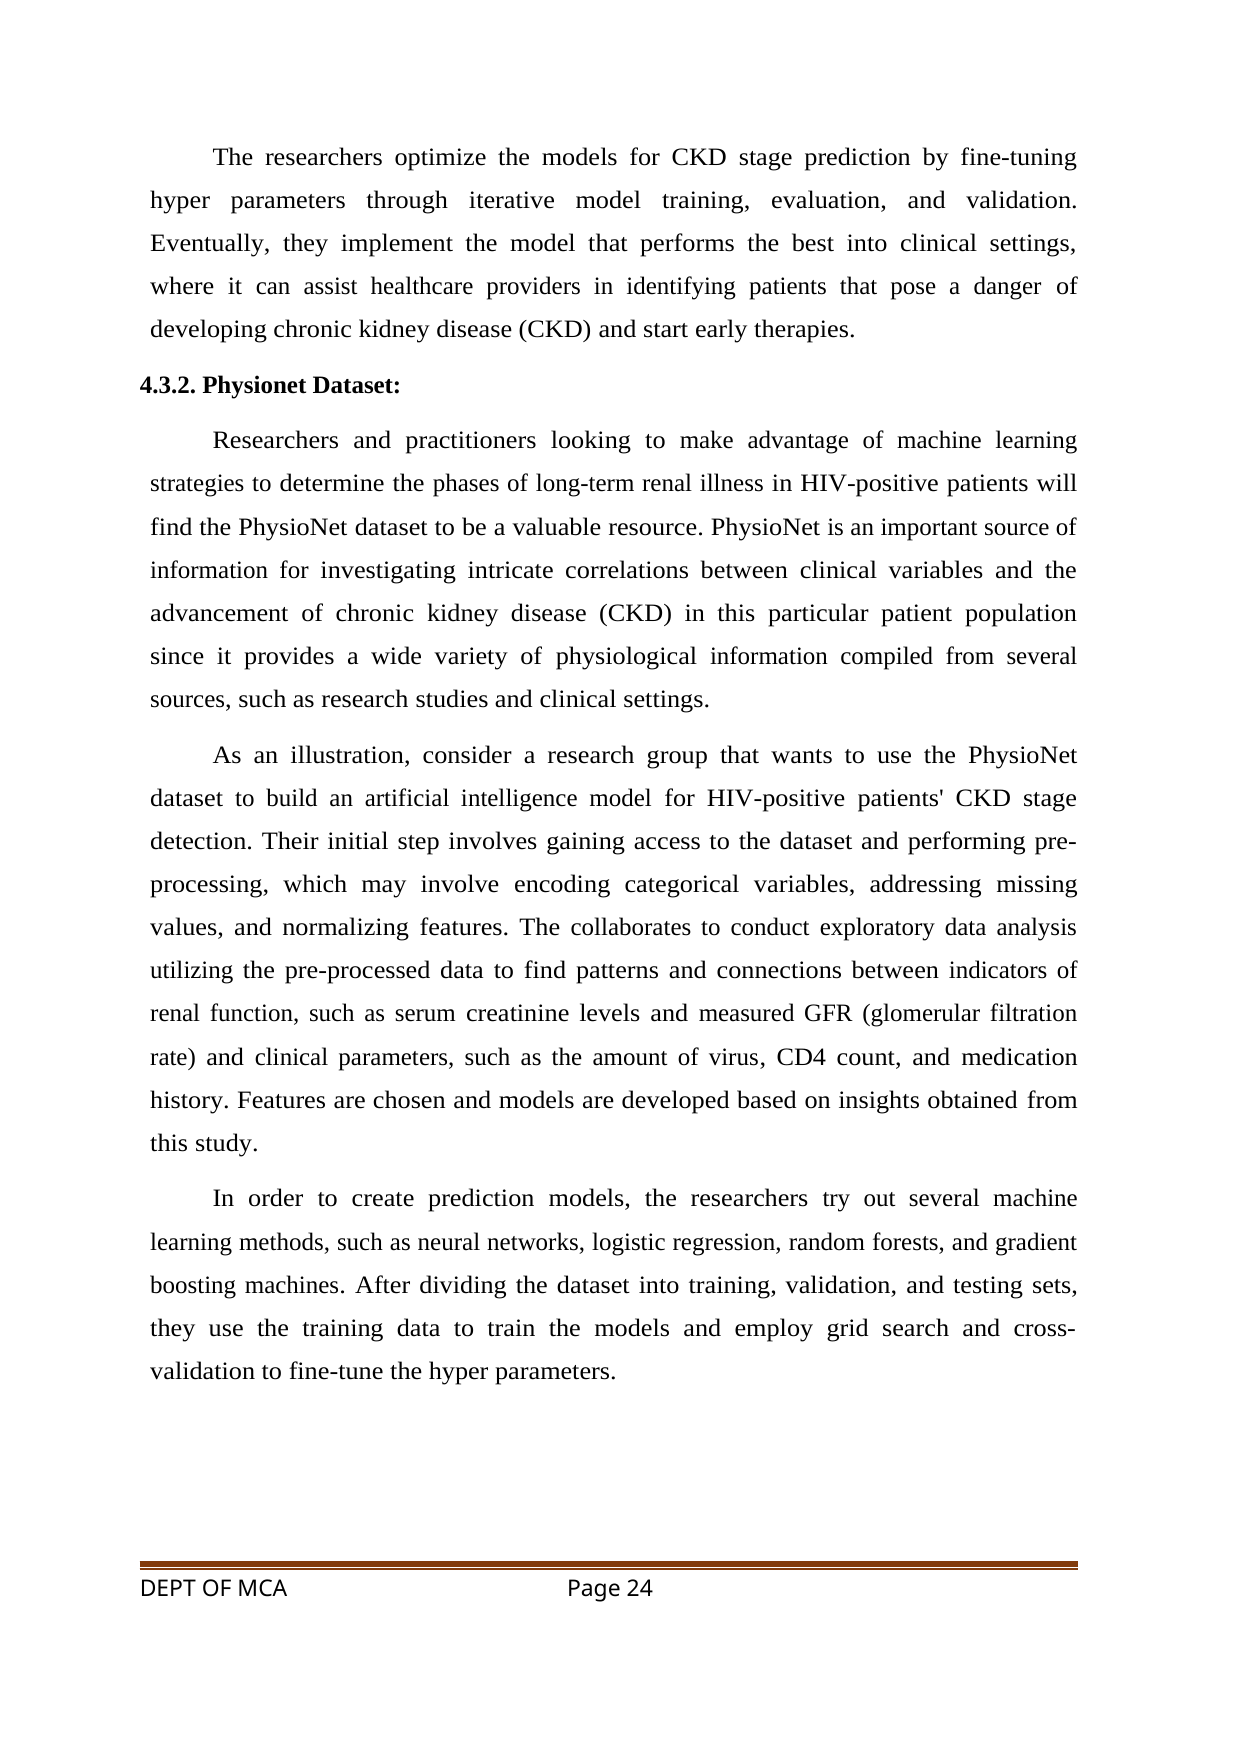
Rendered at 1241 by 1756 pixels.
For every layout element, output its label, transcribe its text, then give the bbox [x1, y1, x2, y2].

text As an illustration, consider a research group that wants to use the PhysioNet dataset to build an artificial intelligence model for HIV-positive patients' CKD stage detection. Their initial step involves gaining access to the dataset and performing pre-processing, which may involve encoding categorical variables, addressing missing values, and normalizing features. The collaborates to conduct exploratory data analysis utilizing the pre-processed data to find patterns and connections between indicators of renal function, such as serum creatinine levels and measured GFR (glomerular filtration rate) and clinical parameters, such as the amount of virus, CD4 count, and medication history. Features are chosen and models are developed based on insights obtained from this study. [150, 740, 1078, 1157]
text 4.3.2. Physionet Dataset: [139, 370, 1078, 398]
text The researchers optimize the models for CKD stage prediction by fine-tuning hyper parameters through iterative model training, evaluation, and validation. Eventually, they implement the model that performs the best into clinical settings, where it can assist healthcare providers in identifying patients that pose a danger of developing chronic kidney disease (CKD) and start early therapies. [150, 142, 1078, 343]
text In order to create prediction models, the researchers try out several machine learning methods, such as neural networks, logistic regression, random forests, and gradient boosting machines. After dividing the dataset into training, validation, and testing sets, they use the training data to train the models and employ grid search and cross-validation to fine-tune the hyper parameters. [150, 1183, 1078, 1385]
text Researchers and practitioners looking to make advantage of machine learning strategies to determine the phases of long-term renal illness in HIV-positive patients will find the PhysioNet dataset to be a valuable resource. PhysioNet is an important source of information for investigating intricate correlations between clinical variables and the advancement of chronic kidney disease (CKD) in this particular patient population since it provides a wide variety of physiological information compiled from several sources, such as research studies and clinical settings. [150, 425, 1078, 713]
